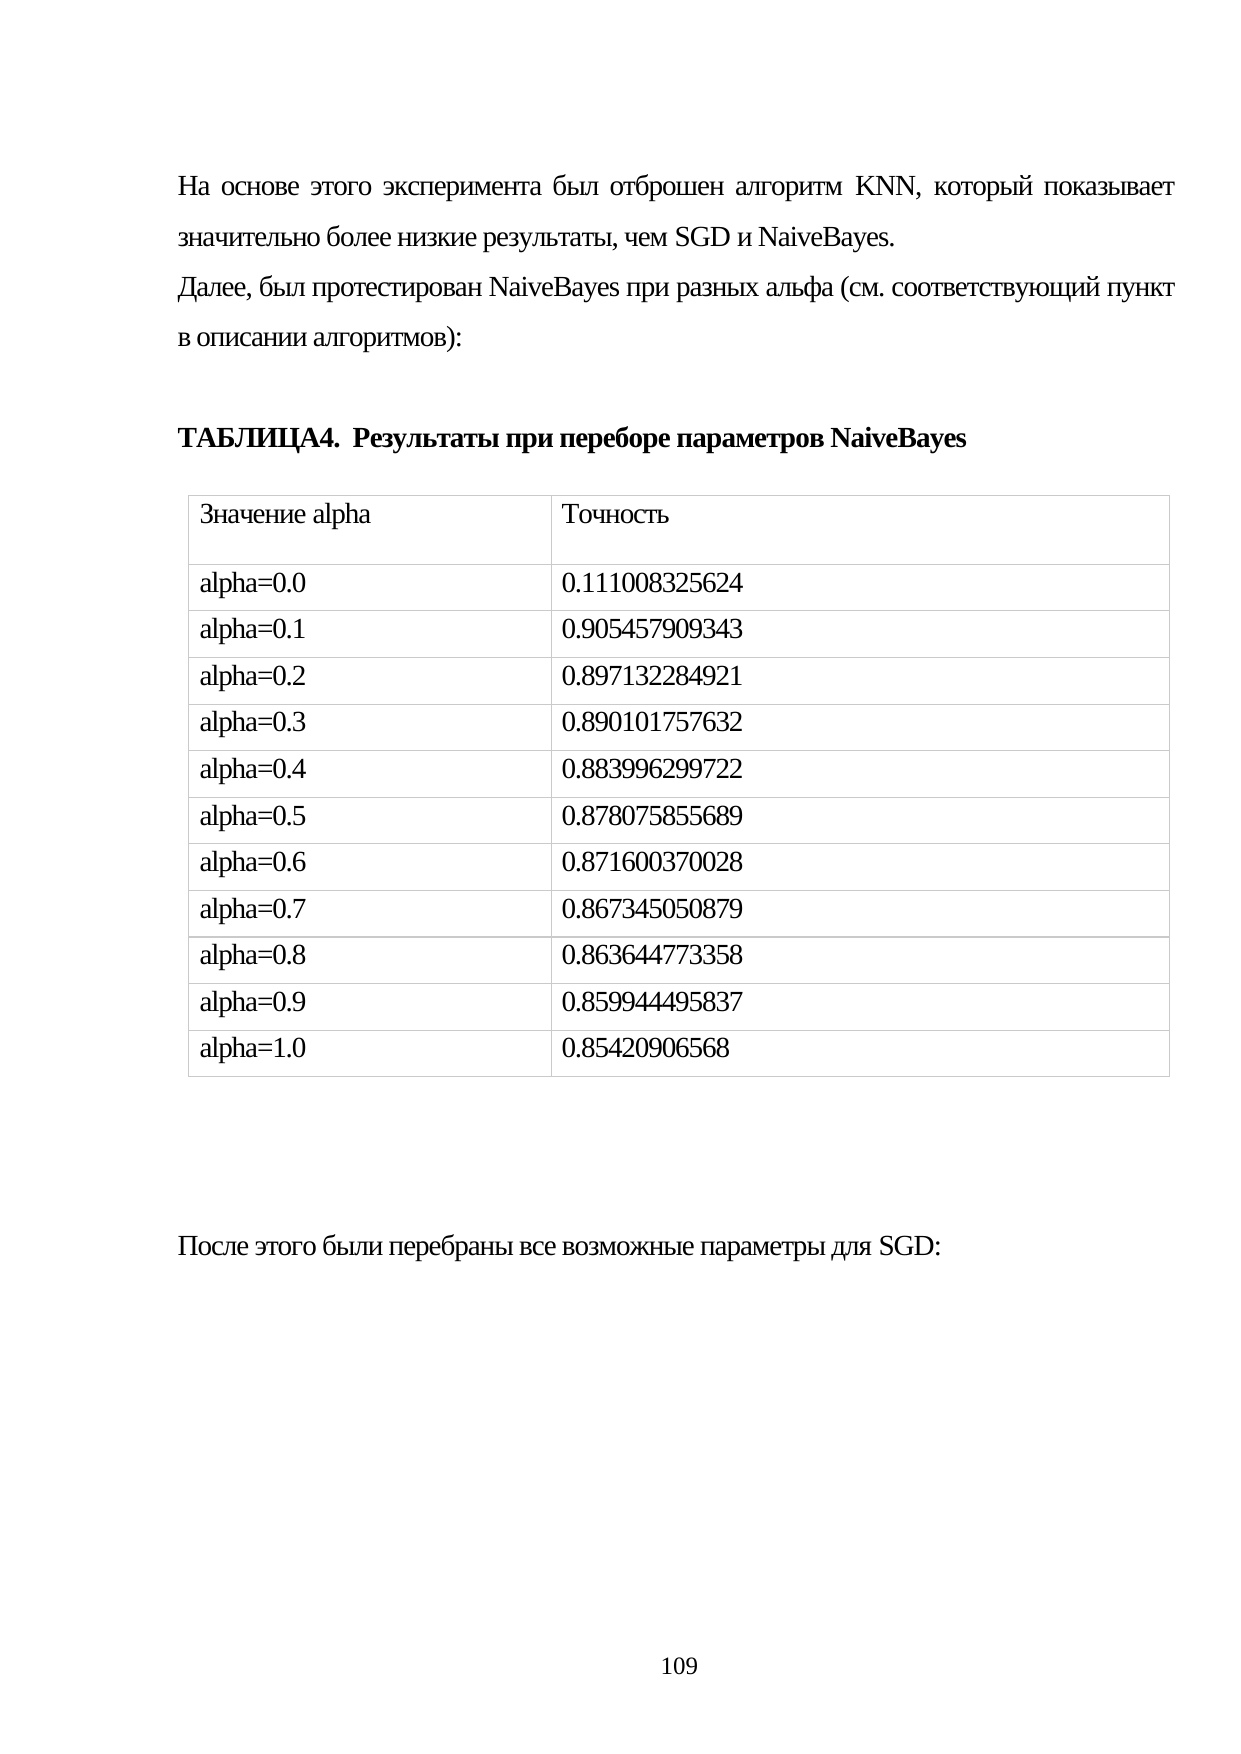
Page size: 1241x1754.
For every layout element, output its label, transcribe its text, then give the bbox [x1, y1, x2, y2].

table_cell 0.897132284921 [552, 658, 1169, 703]
table_cell 0.878075855689 [552, 798, 1169, 843]
table_cell 0.905457909343 [552, 611, 1169, 657]
text ТАБЛИЦА4. Результаты при переборе параметров NaiveBayes [177, 420, 1181, 453]
table_cell 0.890101757632 [552, 705, 1169, 750]
table_cell 0.85420906568 [552, 1031, 1169, 1076]
table_cell alpha=0.9 [189, 984, 551, 1029]
text После этого были перебраны все возможные параметры для SGD: [177, 1228, 1175, 1262]
table_cell alpha=0.4 [189, 751, 551, 797]
table_cell alpha=0.1 [189, 611, 551, 657]
table_cell alpha=0.3 [189, 705, 551, 750]
table_cell 0.883996299722 [552, 751, 1169, 797]
table_cell alpha=0.2 [189, 658, 551, 703]
table_cell alpha=0.6 [189, 844, 551, 890]
table_cell 0.859944495837 [552, 984, 1169, 1029]
text Далее, был протестирован NaiveBayes при разных альфа (см. соответствующий пункт в описании алгоритмов): [177, 269, 1175, 353]
table_cell alpha=1.0 [189, 1031, 551, 1076]
table_cell 0.111008325624 [552, 565, 1169, 610]
table_header Точность [552, 496, 1169, 564]
table_cell 0.863644773358 [552, 938, 1169, 983]
text На основе этого эксперимента был отброшен алгоритм KNN, который показывает значительно более низкие результаты, чем SGD и NaiveBayes. [177, 168, 1175, 252]
table_header Значение alpha [189, 496, 551, 564]
table_cell alpha=0.5 [189, 798, 551, 843]
table_cell alpha=0.8 [189, 938, 551, 983]
table_cell alpha=0.0 [189, 565, 551, 610]
table_cell 0.867345050879 [552, 891, 1169, 936]
table_cell 0.871600370028 [552, 844, 1169, 890]
table_cell alpha=0.7 [189, 891, 551, 936]
